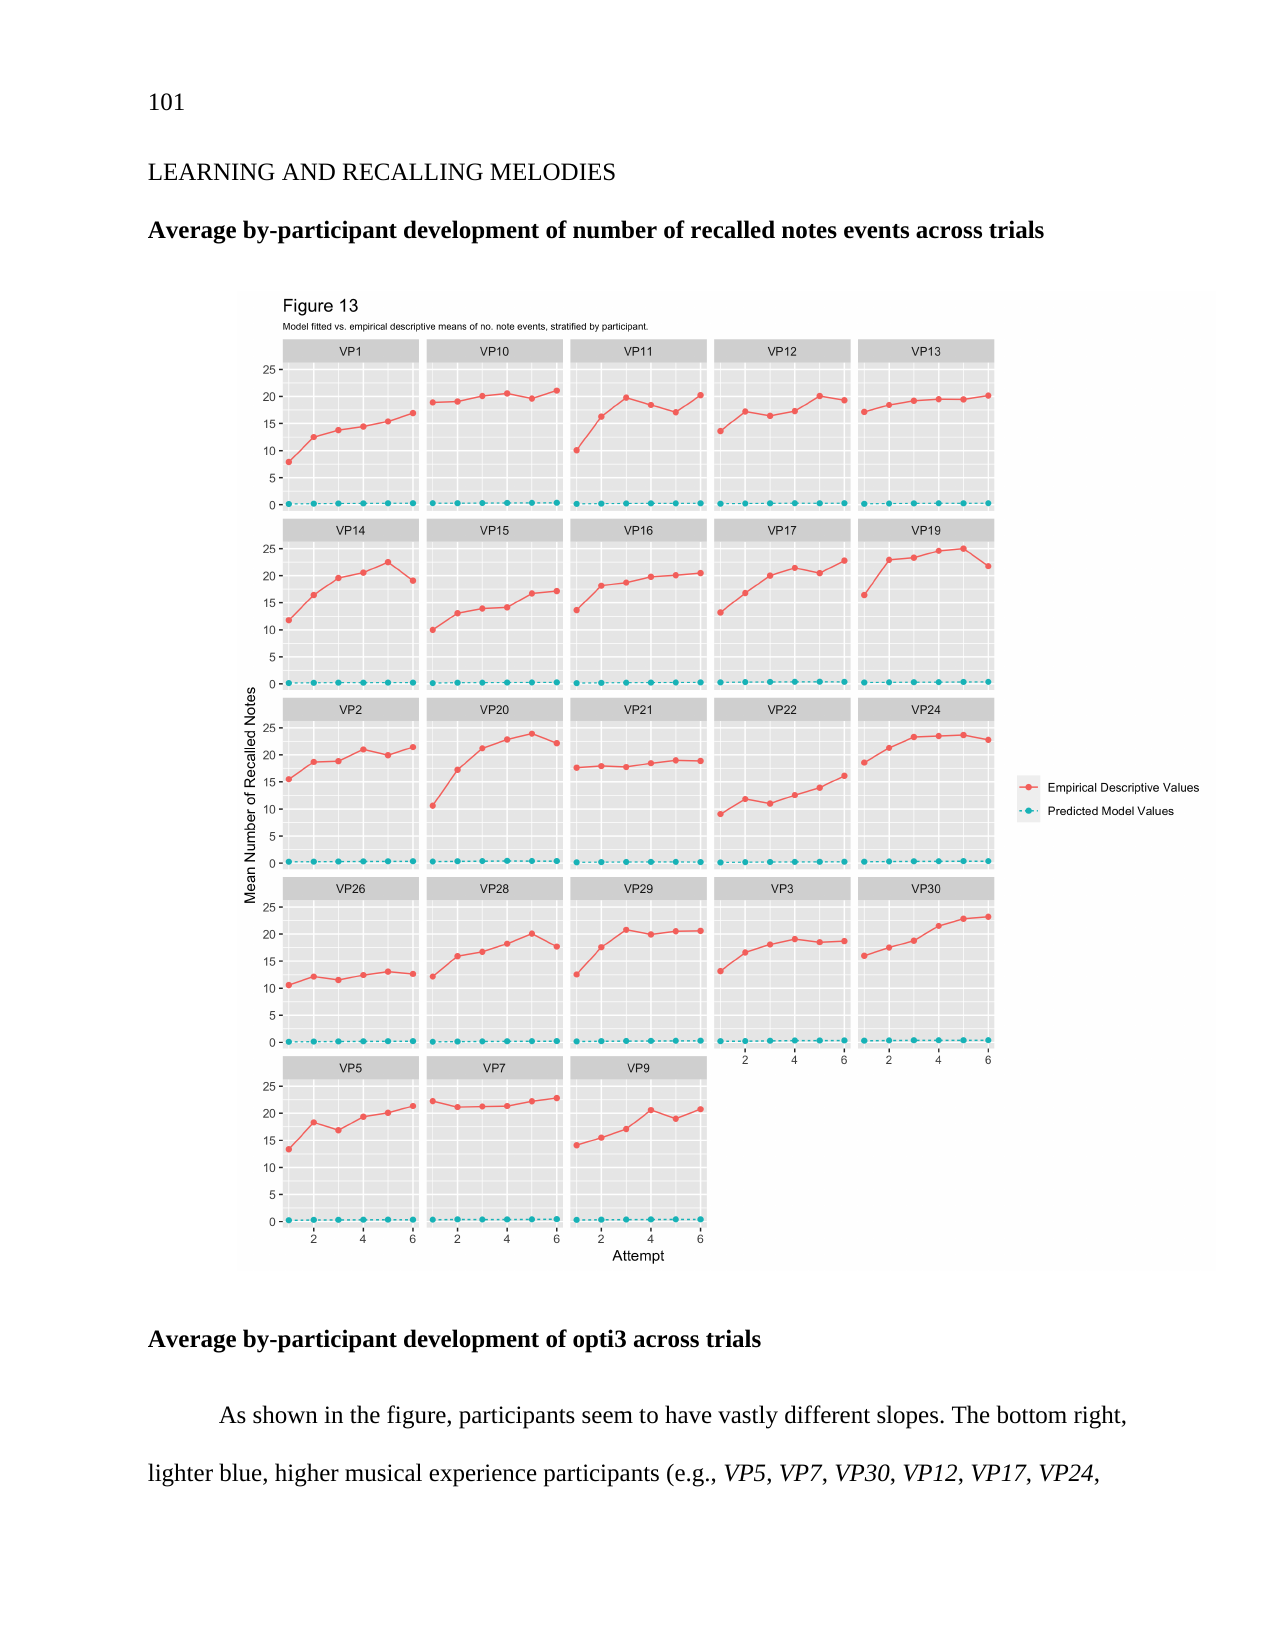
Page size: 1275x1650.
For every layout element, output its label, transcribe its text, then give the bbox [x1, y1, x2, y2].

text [148, 1400, 1127, 1487]
subtitle Average by-participant development of number of recalled notes events across trials [148, 215, 1127, 244]
picture [237, 291, 1217, 1271]
subtitle Average by-participant development of opti3 across trials [148, 1324, 1127, 1353]
